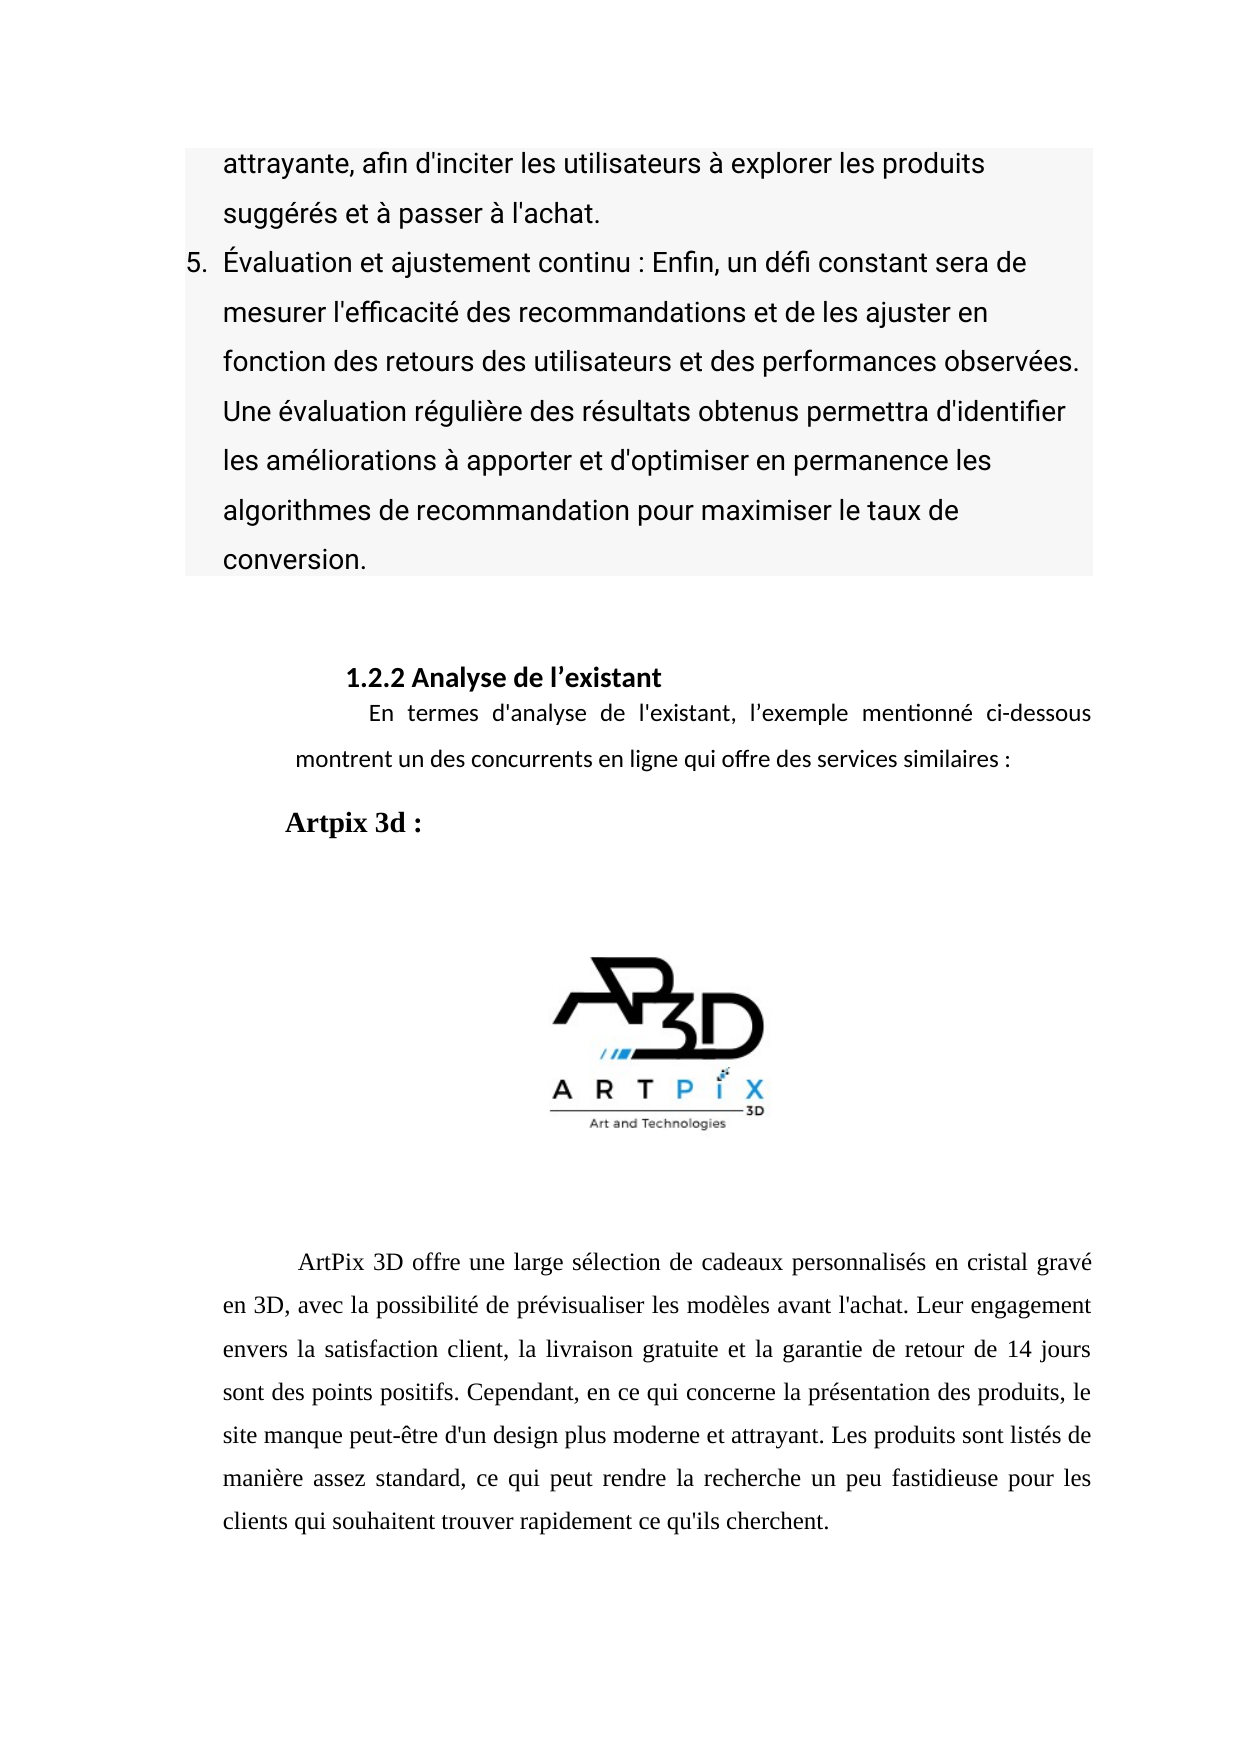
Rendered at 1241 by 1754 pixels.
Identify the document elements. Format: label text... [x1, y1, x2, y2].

list Évaluation et ajustement continu : Enfin, un défi constant sera de mesurer l'efficacité des recommandations et de les ajuster en fonction des retours des utilisateurs et des performances observées. Une évaluation régulière des résultats obtenus permettra d'identifier les améliorations à apporter et d'optimiser en permanence les algorithmes de recommandation pour maximiser le taux de conversion. [185, 247, 1093, 576]
text 1.2.2 Analyse de l’existant [148, 659, 1093, 695]
picture [468, 856, 847, 1234]
text Artpix 3d : [223, 806, 1093, 839]
text En termes d'analyse de l'existant, l’exemple mentionné ci-dessous montrent un des concurrents en ligne qui offre des services similaires : [295, 697, 1093, 774]
text ArtPix 3D offre une large sélection de cadeaux personnalisés en cristal gravé en 3D, avec la possibilité de prévisualiser les modèles avant l'achat. Leur engagement envers la satisfaction client, la livraison gratuite et la garantie de retour de 14 jours sont des points positifs. Cependant, en ce qui concerne la présentation des produits, le site manque peut-être d'un design plus moderne et attrayant. Les produits sont listés de manière assez standard, ce qui peut rendre la recherche un peu fastidieuse pour les clients qui souhaitent trouver rapidement ce qu'ils cherchent. [223, 1247, 1093, 1535]
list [185, 148, 1093, 230]
